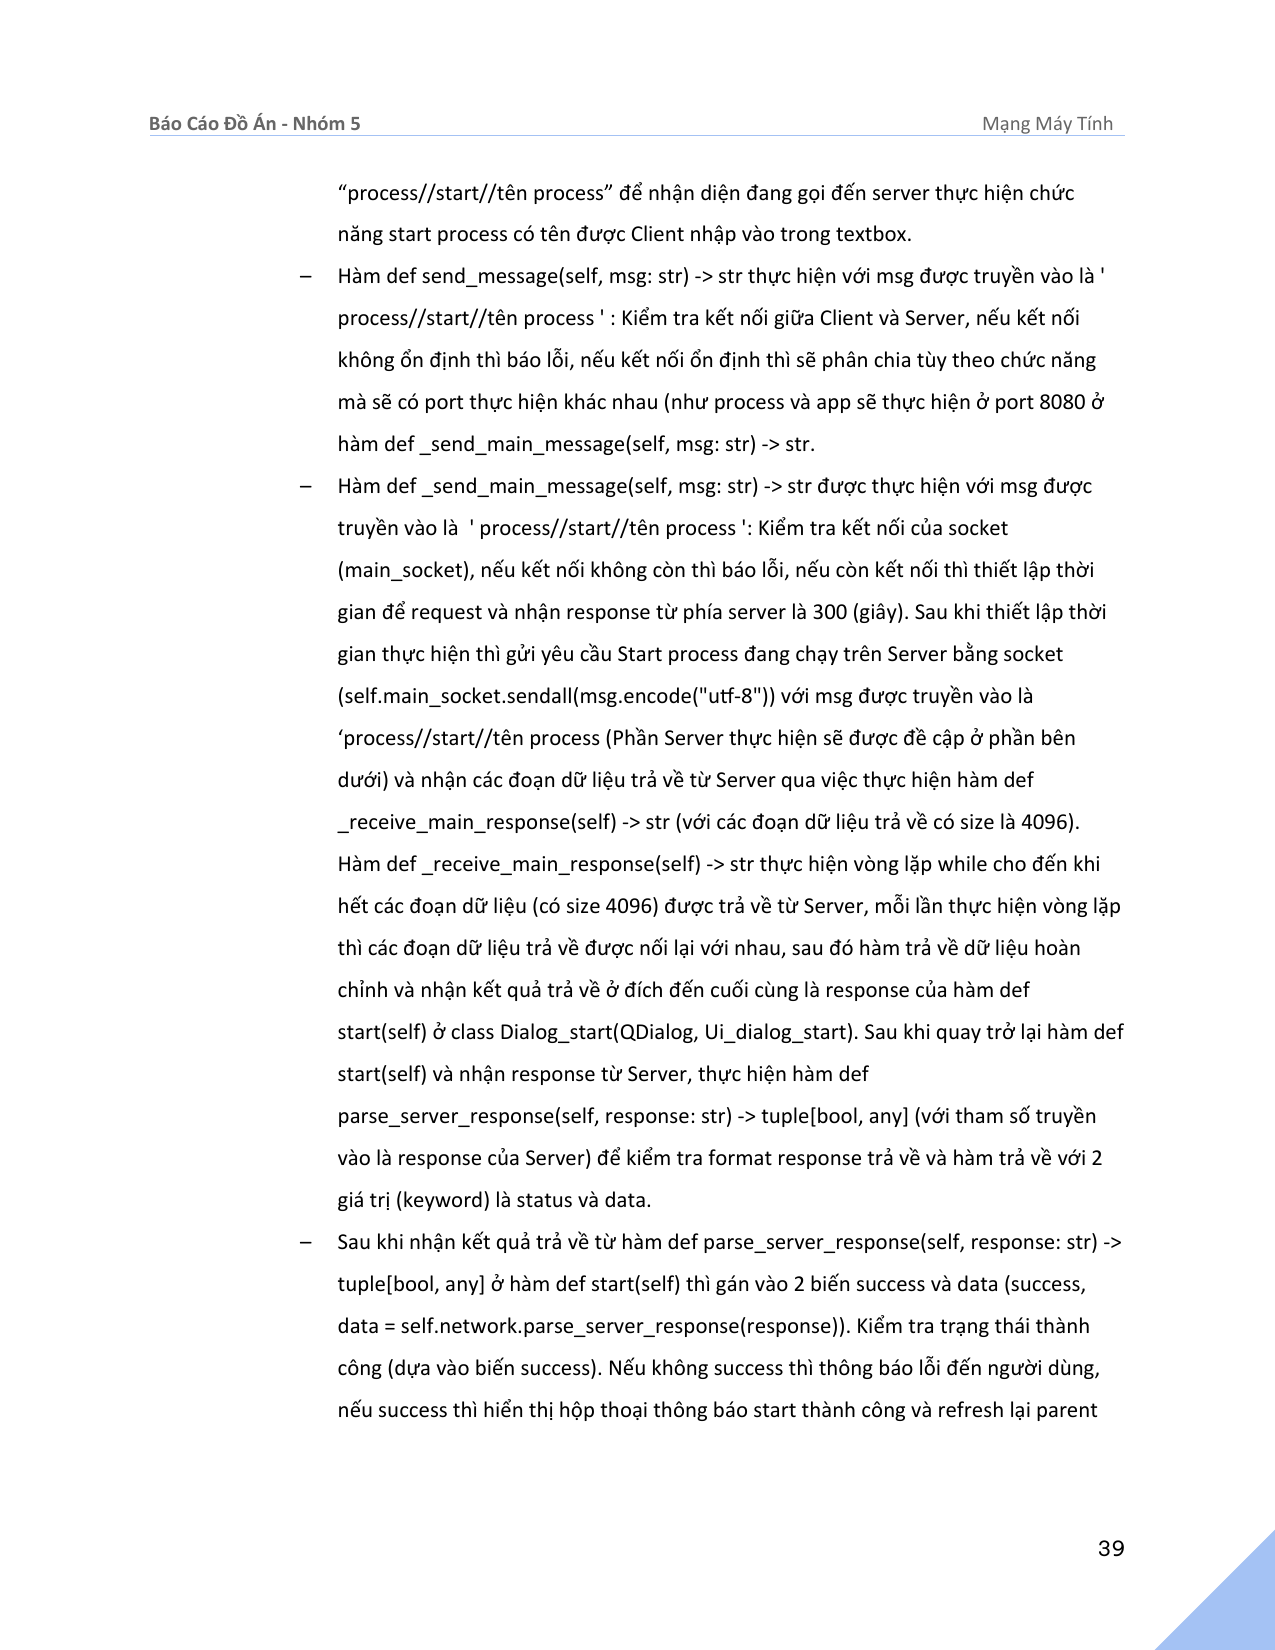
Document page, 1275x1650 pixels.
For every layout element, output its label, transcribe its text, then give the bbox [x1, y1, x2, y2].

list Hàm def send_message(self, msg: str) -> str thực hiện với msg được truyền vào là ' process//start//tên process ' : Kiểm tra kết nối giữa Client và Server, nếu kết nối không ổn định thì báo lỗi, nếu kết nối ổn định thì sẽ phân chia tùy theo chức năng mà sẽ có port thực hiện khác nhau (như process và app sẽ thực hiện ở port 8080 ở hàm def _send_main_message(self, msg: str) -> str. [300, 262, 1125, 457]
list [300, 1227, 1125, 1423]
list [300, 178, 1125, 248]
list Hàm def _send_main_message(self, msg: str) -> str được thực hiện với msg được truyền vào là ' process//start//tên process ': Kiểm tra kết nối của socket (main_socket), nếu kết nối không còn thì báo lỗi, nếu còn kết nối thì thiết lập thời gian để request và nhận response từ phía server là 300 (giây). Sau khi thiết lập thời gian thực hiện thì gửi yêu cầu Start process đang chạy trên Server bằng socket (self.main_socket.sendall(msg.encode("utf-8")) với msg được truyền vào là ‘process//start//tên process (Phần Server thực hiện sẽ được đề cập ở phần bên dưới) và nhận các đoạn dữ liệu trả về từ Server qua việc thực hiện hàm def _receive_main_response(self) -> str (với các đoạn dữ liệu trả về có size là 4096). Hàm def _receive_main_response(self) -> str thực hiện vòng lặp while cho đến khi hết các đoạn dữ liệu (có size 4096) được trả về từ Server, mỗi lần thực hiện vòng lặp thì các đoạn dữ liệu trả về được nối lại với nhau, sau đó hàm trả về dữ liệu hoàn chỉnh và nhận kết quả trả về ở đích đến cuối cùng là response của hàm def start(self) ở class Dialog_start(QDialog, Ui_dialog_start). Sau khi quay trở lại hàm def start(self) và nhận response từ Server, thực hiện hàm def parse_server_response(self, response: str) -> tuple[bool, any] (với tham số truyền vào là response của Server) để kiểm tra format response trả về và hàm trả về với 2 giá trị (keyword) là status và data. [300, 471, 1125, 1213]
